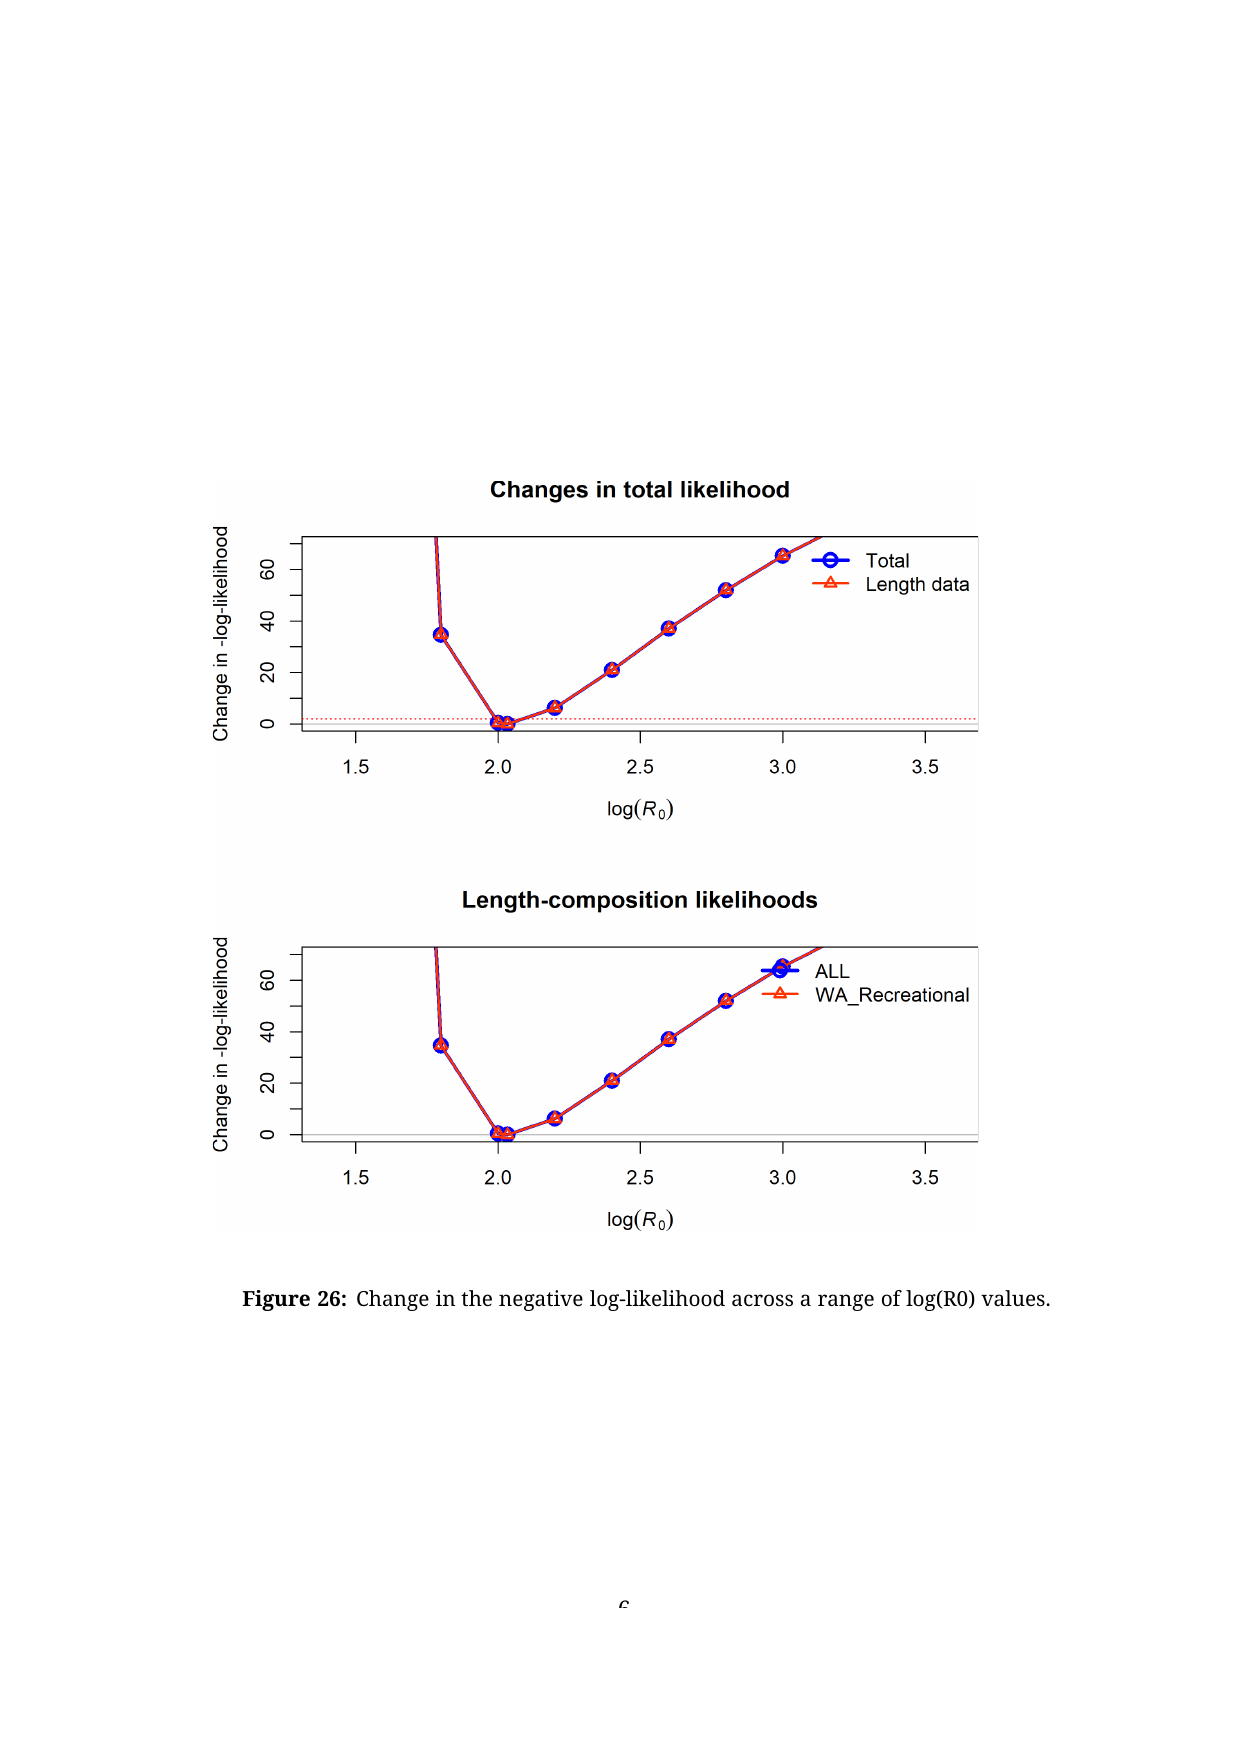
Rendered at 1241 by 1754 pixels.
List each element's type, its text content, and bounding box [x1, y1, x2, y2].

picture [212, 481, 979, 1231]
text Figure 26: Change in the negative log-likelihood across a range of log(R0) values. [242, 1284, 1132, 1313]
